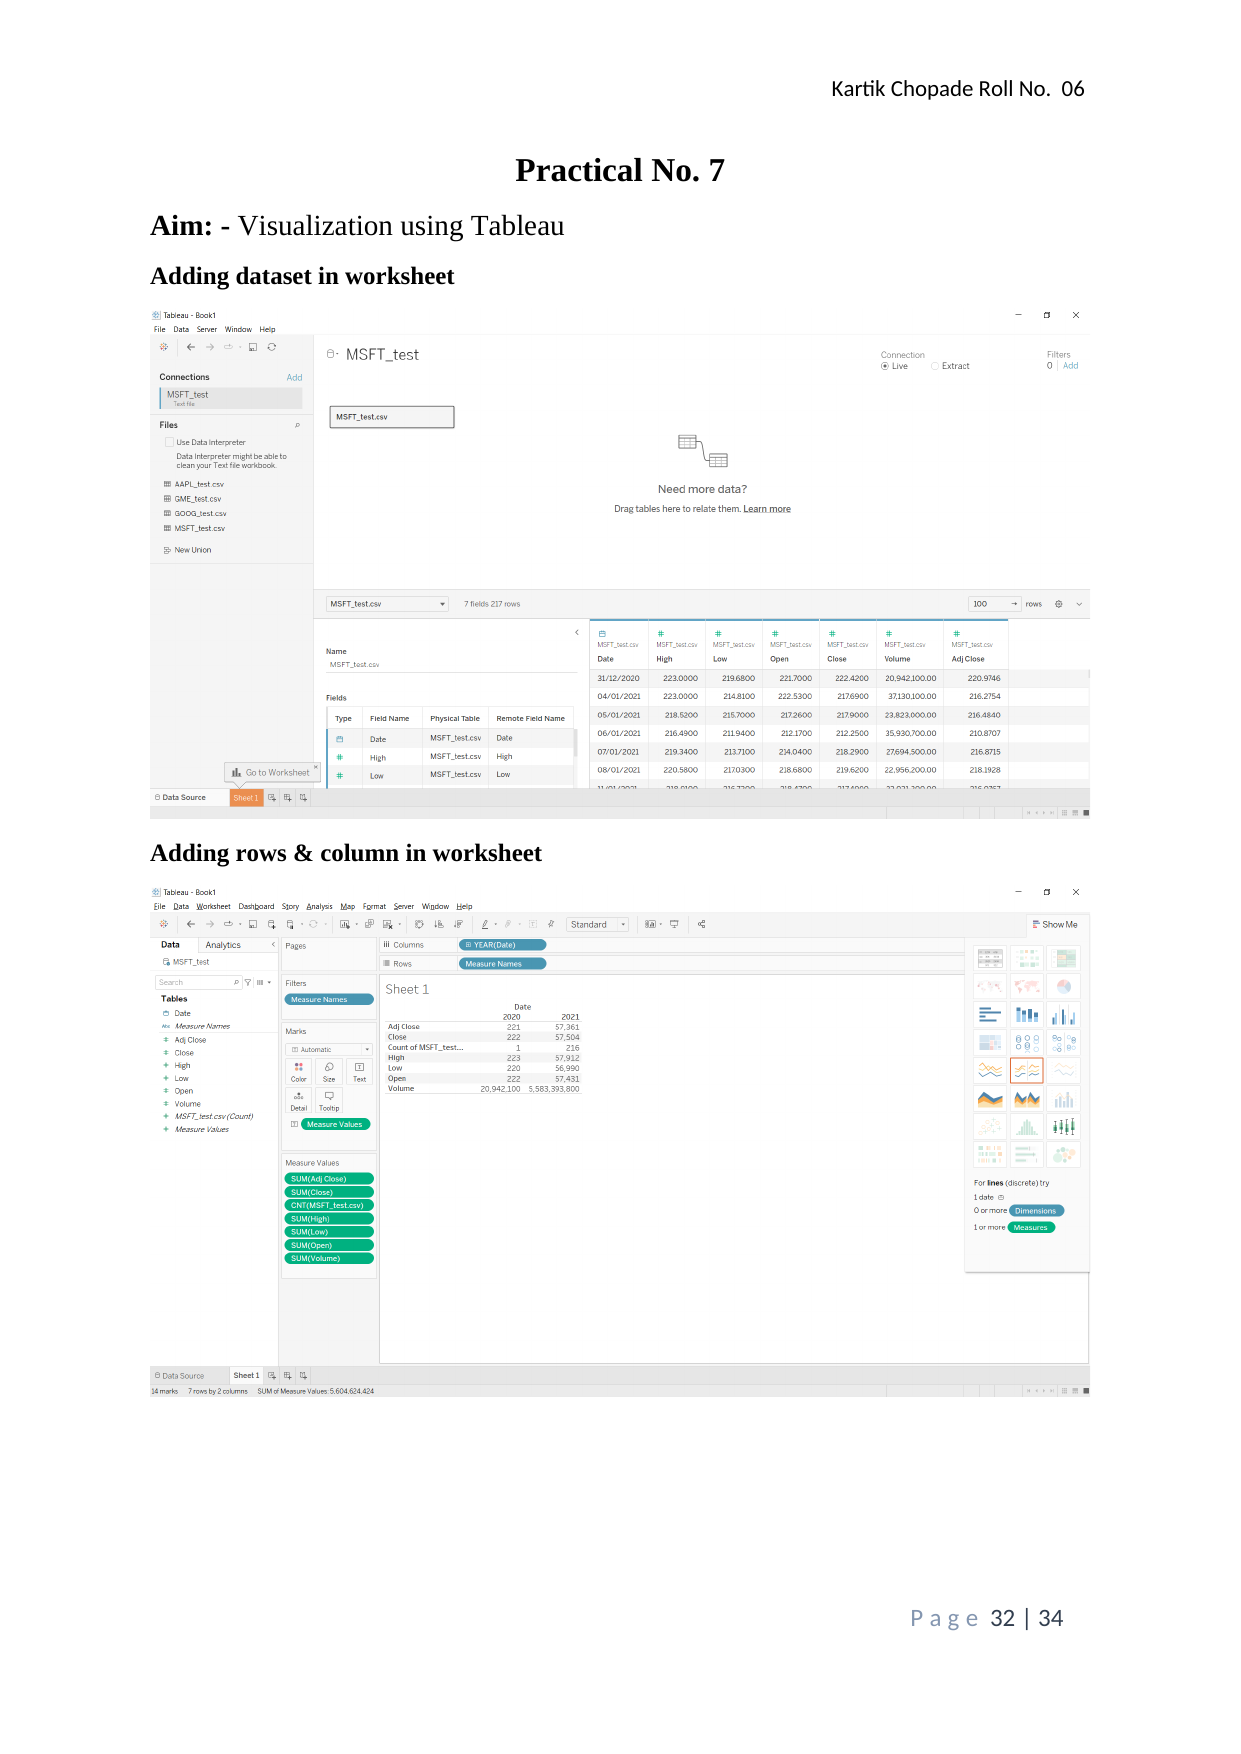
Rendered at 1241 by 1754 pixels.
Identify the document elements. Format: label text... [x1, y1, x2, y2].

text Aim: - Visualization using Tableau [150, 208, 1090, 242]
text Adding rows & column in worksheet [150, 838, 1090, 867]
picture [150, 308, 1091, 819]
picture [150, 885, 1091, 1397]
text Adding dataset in worksheet [150, 261, 1090, 289]
text Practical No. 7 [150, 150, 1090, 188]
